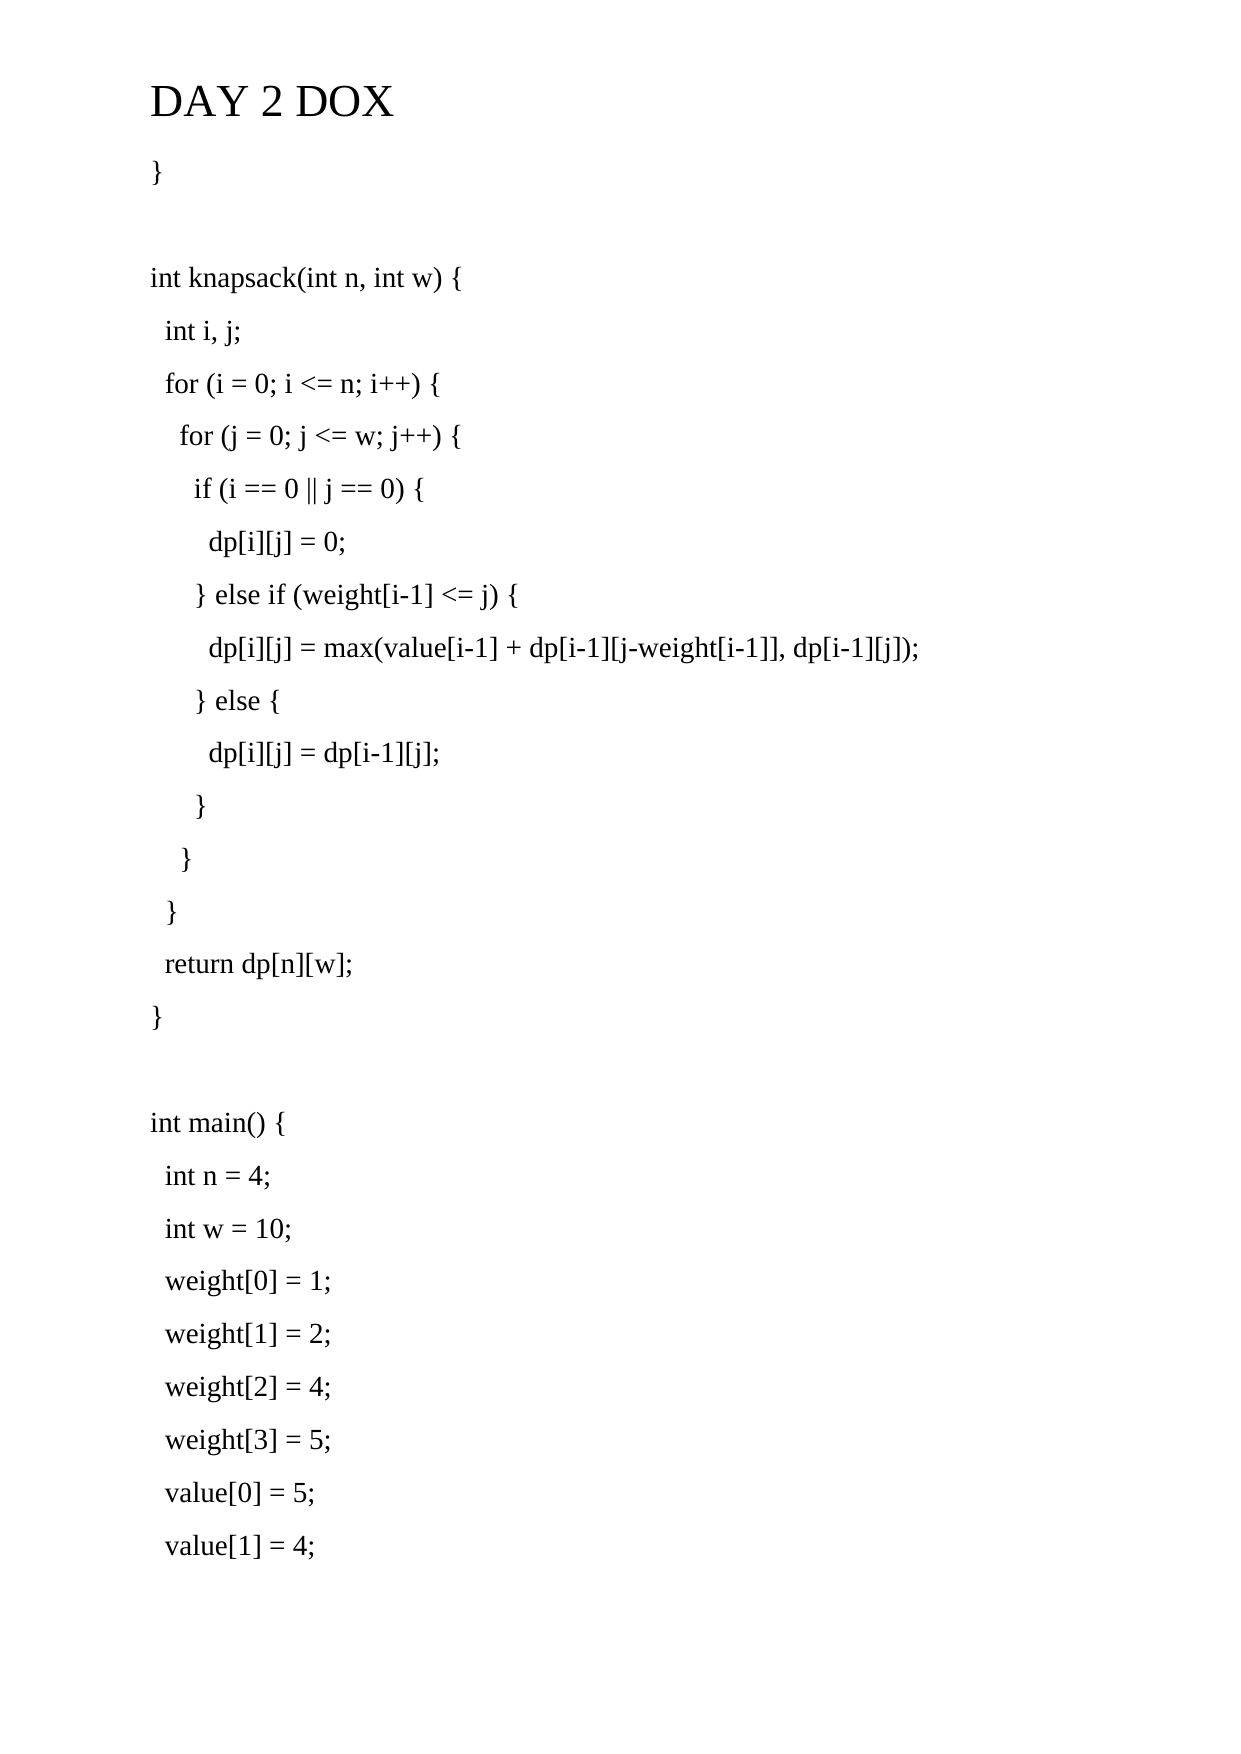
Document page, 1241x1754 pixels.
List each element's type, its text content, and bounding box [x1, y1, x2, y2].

text weight[3] = 5; [150, 1422, 1090, 1456]
text for (j = 0; j <= w; j++) { [150, 418, 1090, 452]
text } [150, 841, 1090, 874]
text int knapsack(int n, int w) { [150, 260, 1090, 294]
text } [150, 999, 1090, 1033]
text } else if (weight[i-1] <= j) { [150, 577, 1090, 611]
text dp[i][j] = max(value[i-1] + dp[i-1][j-weight[i-1]], dp[i-1][j]); [150, 630, 1090, 663]
text weight[2] = 4; [150, 1369, 1090, 1403]
text int n = 4; [150, 1158, 1090, 1191]
text } else { [150, 683, 1090, 716]
text int main() { [150, 1105, 1090, 1139]
text int w = 10; [150, 1211, 1090, 1244]
text } [150, 788, 1090, 822]
text if (i == 0 || j == 0) { [150, 471, 1090, 505]
text dp[i][j] = 0; [150, 524, 1090, 558]
text int i, j; [150, 313, 1090, 346]
text for (i = 0; i <= n; i++) { [150, 366, 1090, 399]
text weight[0] = 1; [150, 1263, 1090, 1297]
text dp[i][j] = dp[i-1][j]; [150, 735, 1090, 769]
text } [150, 894, 1090, 927]
text } [150, 154, 1090, 188]
text return dp[n][w]; [150, 947, 1090, 980]
text weight[1] = 2; [150, 1316, 1090, 1350]
text value[0] = 5; [150, 1475, 1090, 1508]
text value[1] = 4; [150, 1528, 1090, 1561]
